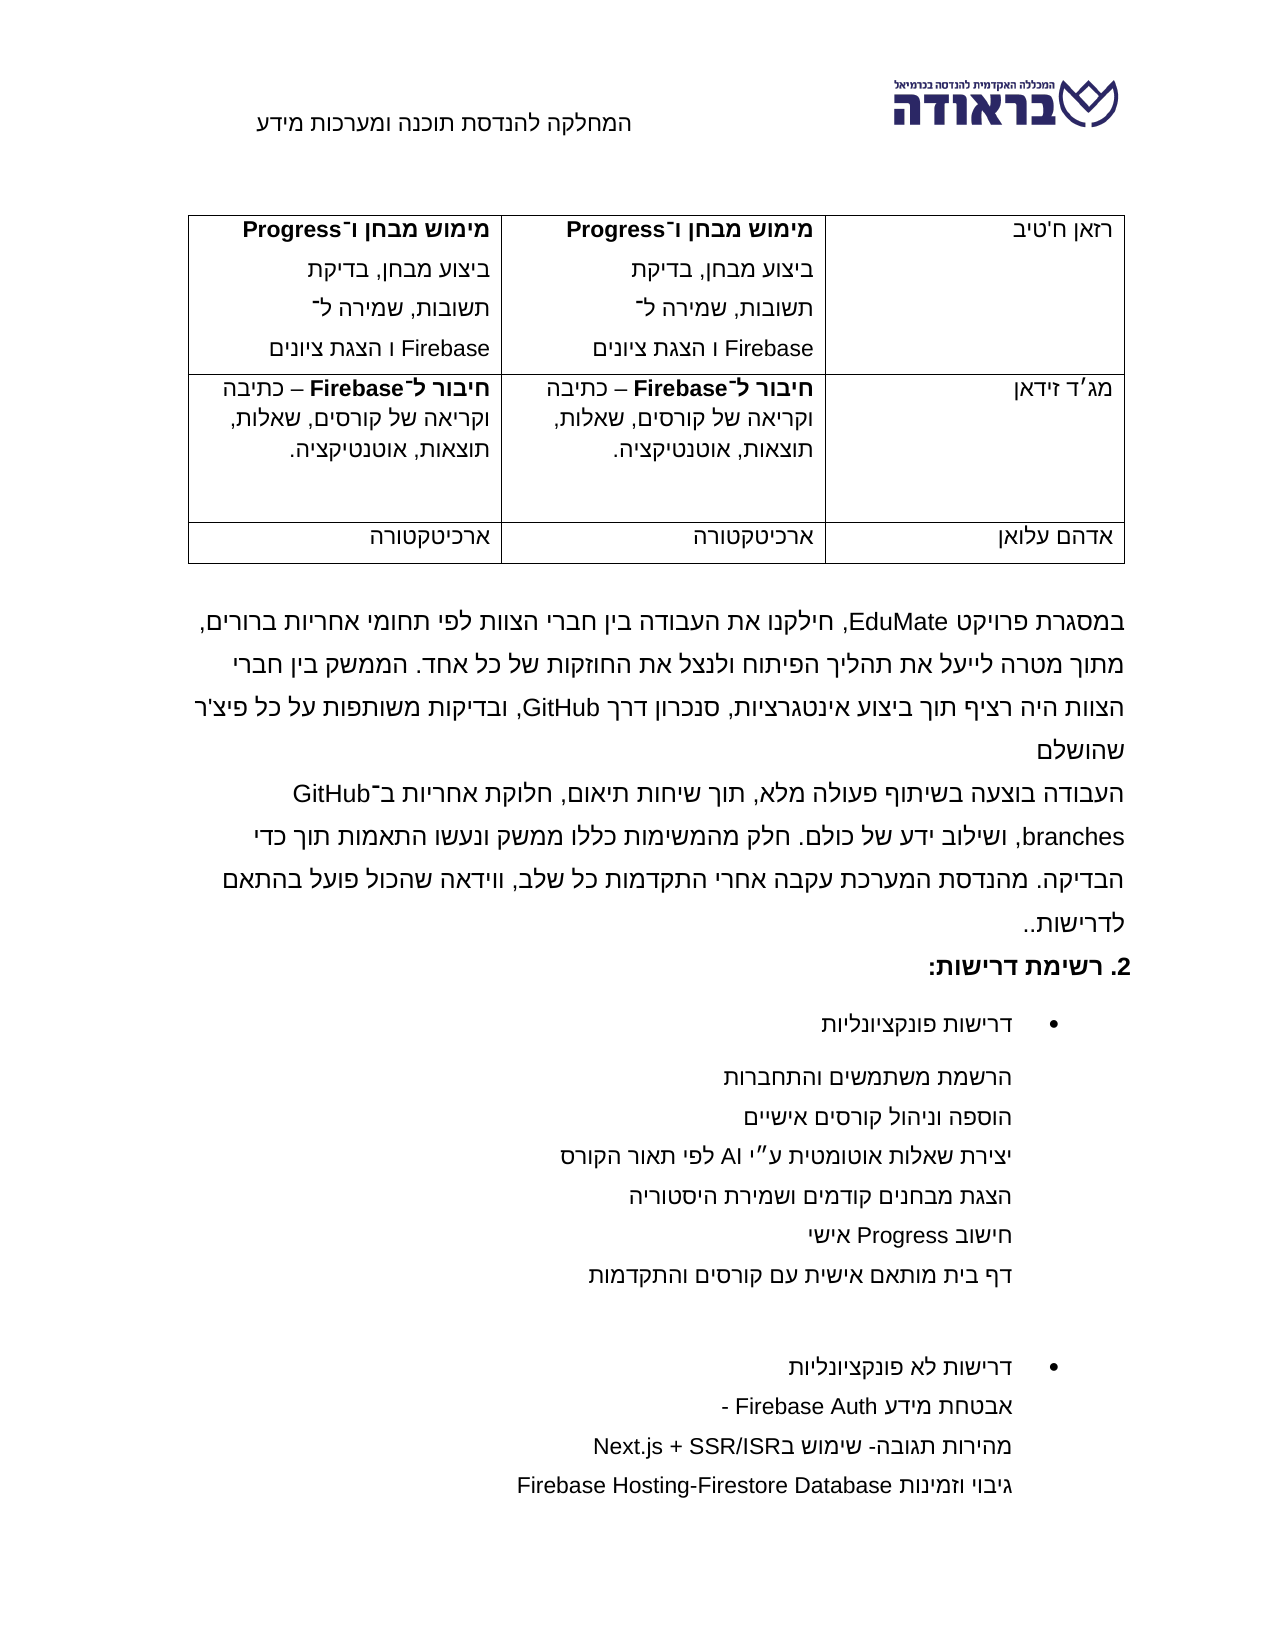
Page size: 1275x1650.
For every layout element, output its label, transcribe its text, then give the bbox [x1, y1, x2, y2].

table_cell מימוש מבחן ו־Progress ביצוע מבחן, בדיקת תשובות, שמירה ל־Firebase ו הצגת ציונים [189, 216, 501, 374]
table_cell חיבור ל־Firebase – כתיבה וקריאה של קורסים, שאלות, תוצאות, אוטנטיקציה. [502, 375, 825, 522]
table_cell מג׳ד זידאן [826, 375, 1124, 522]
text העבודה בוצעה בשיתוף פעולה מלא, תוך שיחות תיאום, חלוקת אחריות ב־GitHub branches, ושילוב ידע של כולם. חלק מהמשימות כללו ממשק ונעשו התאמות תוך כדי הבדיקה. מהנדסת המערכת עקבה אחרי התקדמות כל שלב, ווידאה שהכול פועל בהתאם לדרישות.. [187, 779, 1125, 937]
list דרישות פונקציונליות [187, 1011, 1050, 1038]
list דרישות לא פונקציונליות [187, 1354, 1050, 1380]
text מהירות תגובה- שימוש בNext.js + SSR/ISR [187, 1433, 1012, 1459]
table_cell רזאן ח'טיב [826, 216, 1124, 374]
text אבטחת מידע Firebase Auth - [187, 1393, 1012, 1419]
text חישוב Progress אישי [187, 1222, 1012, 1248]
table_cell מימוש מבחן ו־Progress ביצוע מבחן, בדיקת תשובות, שמירה ל־Firebase ו הצגת ציונים [502, 216, 825, 374]
text במסגרת פרויקט EduMate, חילקנו את העבודה בין חברי הצוות לפי תחומי אחריות ברורים, מתוך מטרה לייעל את תהליך הפיתוח ולנצל את החוזקות של כל אחד. הממשק בין חברי הצוות היה רציף תוך ביצוע אינטגרציות, סנכרון דרך GitHub, ובדיקות משותפות על כל פיצ'ר שהושלם [187, 607, 1125, 765]
text דף בית מותאם אישית עם קורסים והתקדמות [187, 1262, 1012, 1288]
text הרשמת משתמשים והתחברות [187, 1064, 1012, 1091]
text הצגת מבחנים קודמים ושמירת היסטוריה [187, 1183, 1012, 1209]
text גיבוי וזמינות Firebase Hosting-Firestore Database [187, 1472, 1012, 1498]
text יצירת שאלות אוטומטית ע״י AI לפי תאור הקורס [187, 1143, 1012, 1169]
text הוספה וניהול קורסים אישיים [187, 1104, 1012, 1130]
table_cell חיבור ל־Firebase – כתיבה וקריאה של קורסים, שאלות, תוצאות, אוטנטיקציה. [189, 375, 501, 522]
table_cell ארכיטקטורה [502, 523, 825, 562]
table_cell אדהם עלואן [826, 523, 1124, 562]
table_cell ארכיטקטורה [189, 523, 501, 562]
text 2. רשימת דרישות: [187, 952, 1131, 980]
picture [887, 75, 1125, 132]
